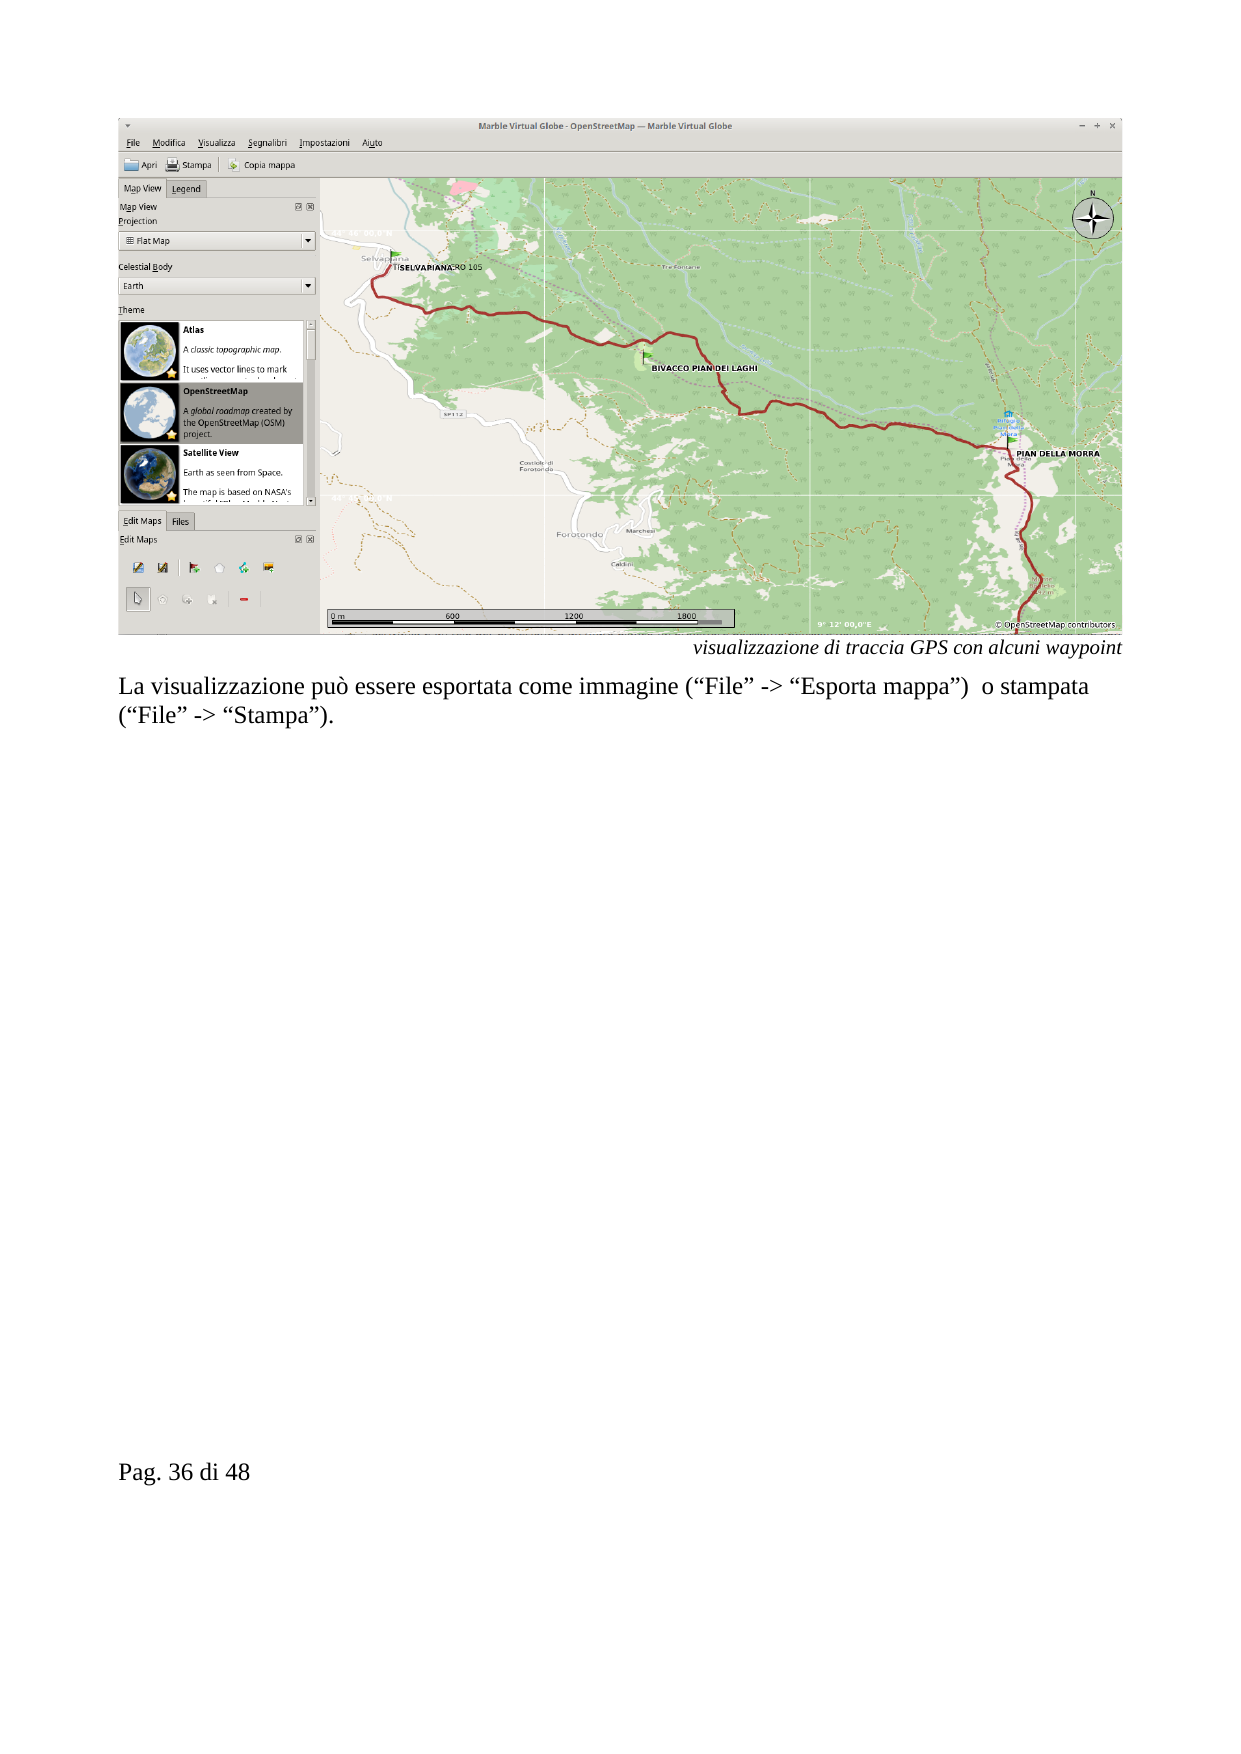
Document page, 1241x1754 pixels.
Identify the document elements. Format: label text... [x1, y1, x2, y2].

picture [118, 118, 1123, 635]
text visualizzazione di traccia GPS con alcuni waypoint [118, 635, 1122, 659]
text La visualizzazione può essere esportata come immagine (“File” -> “Esporta mappa”) o stampata (“File” -> “Stampa”). [118, 671, 1122, 729]
